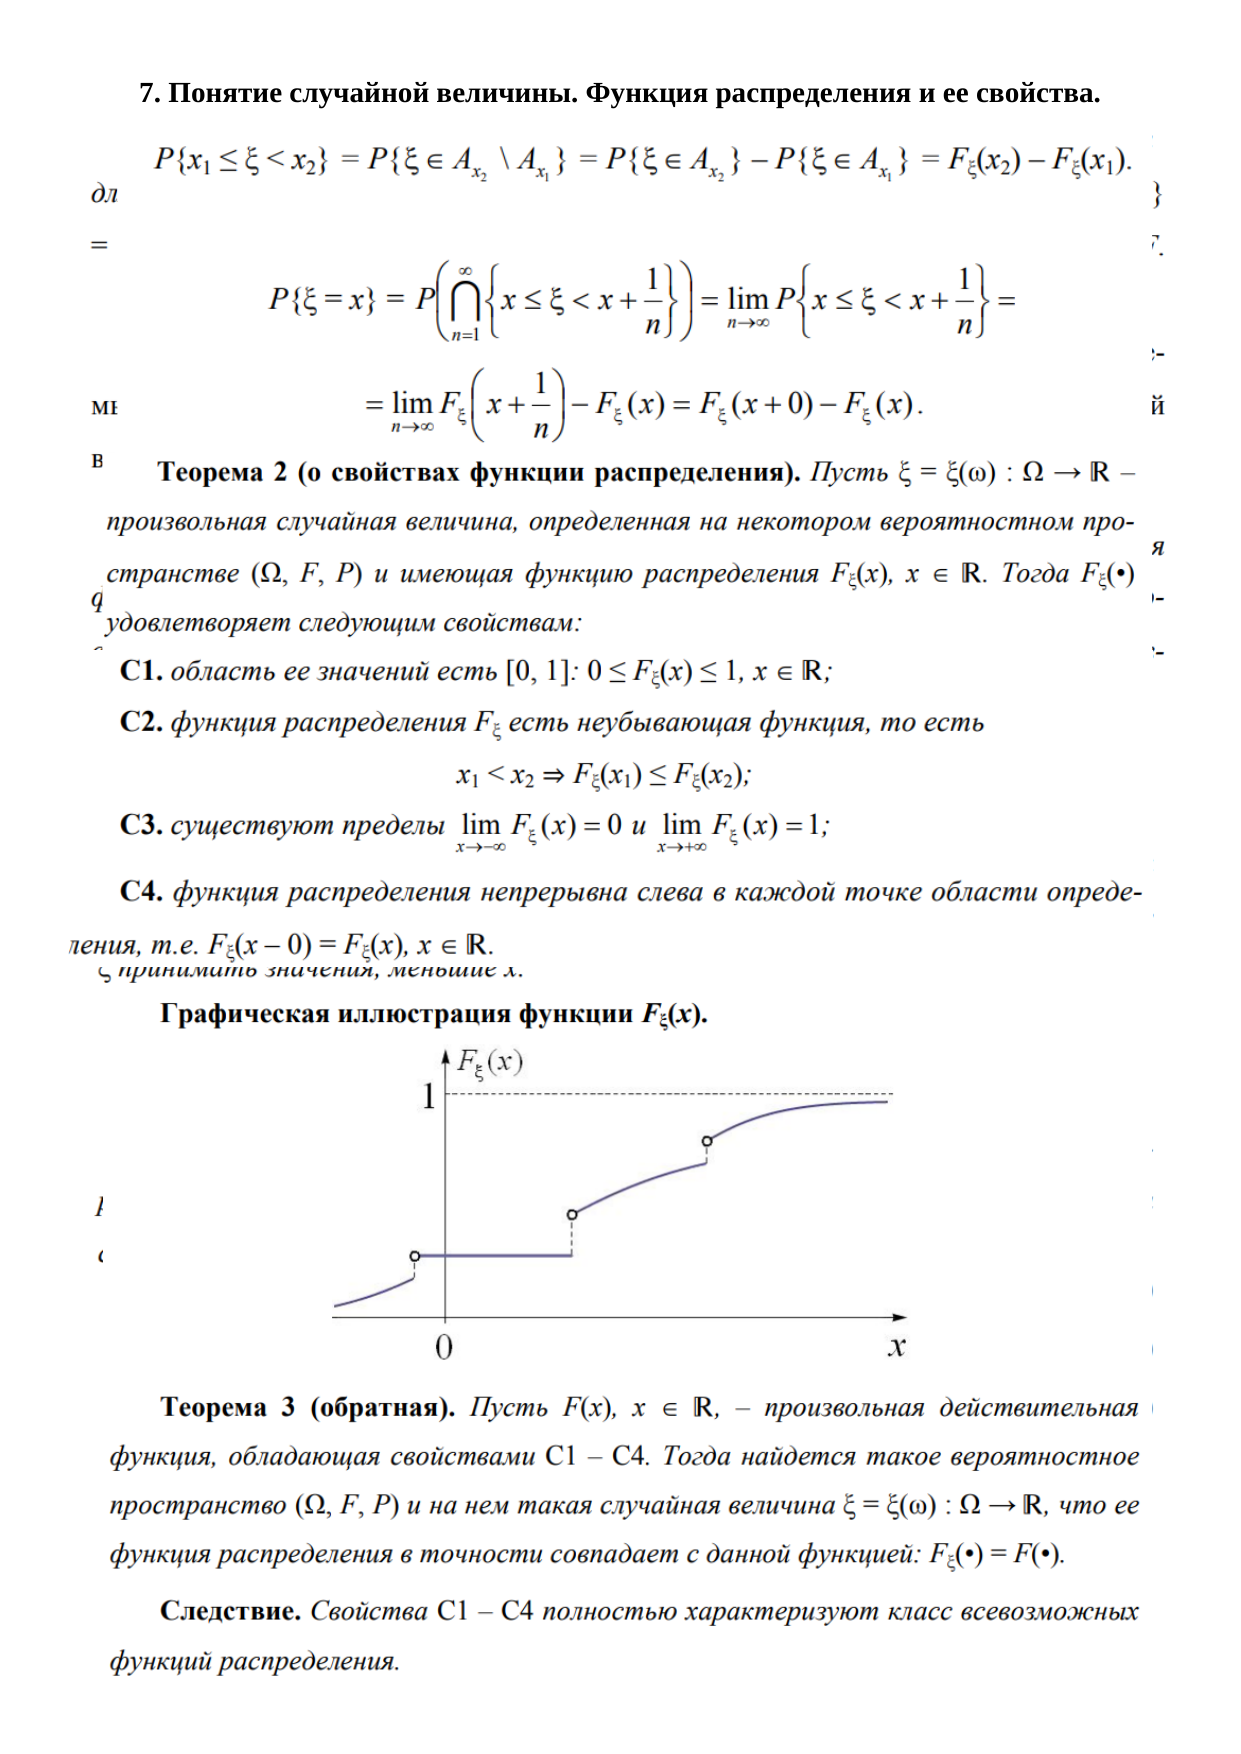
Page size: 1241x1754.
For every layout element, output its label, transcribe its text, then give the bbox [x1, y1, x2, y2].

text 7. Понятие случайной величины. Функция распределения и ее свойства. [75, 75, 1165, 108]
picture [68, 119, 1186, 1679]
